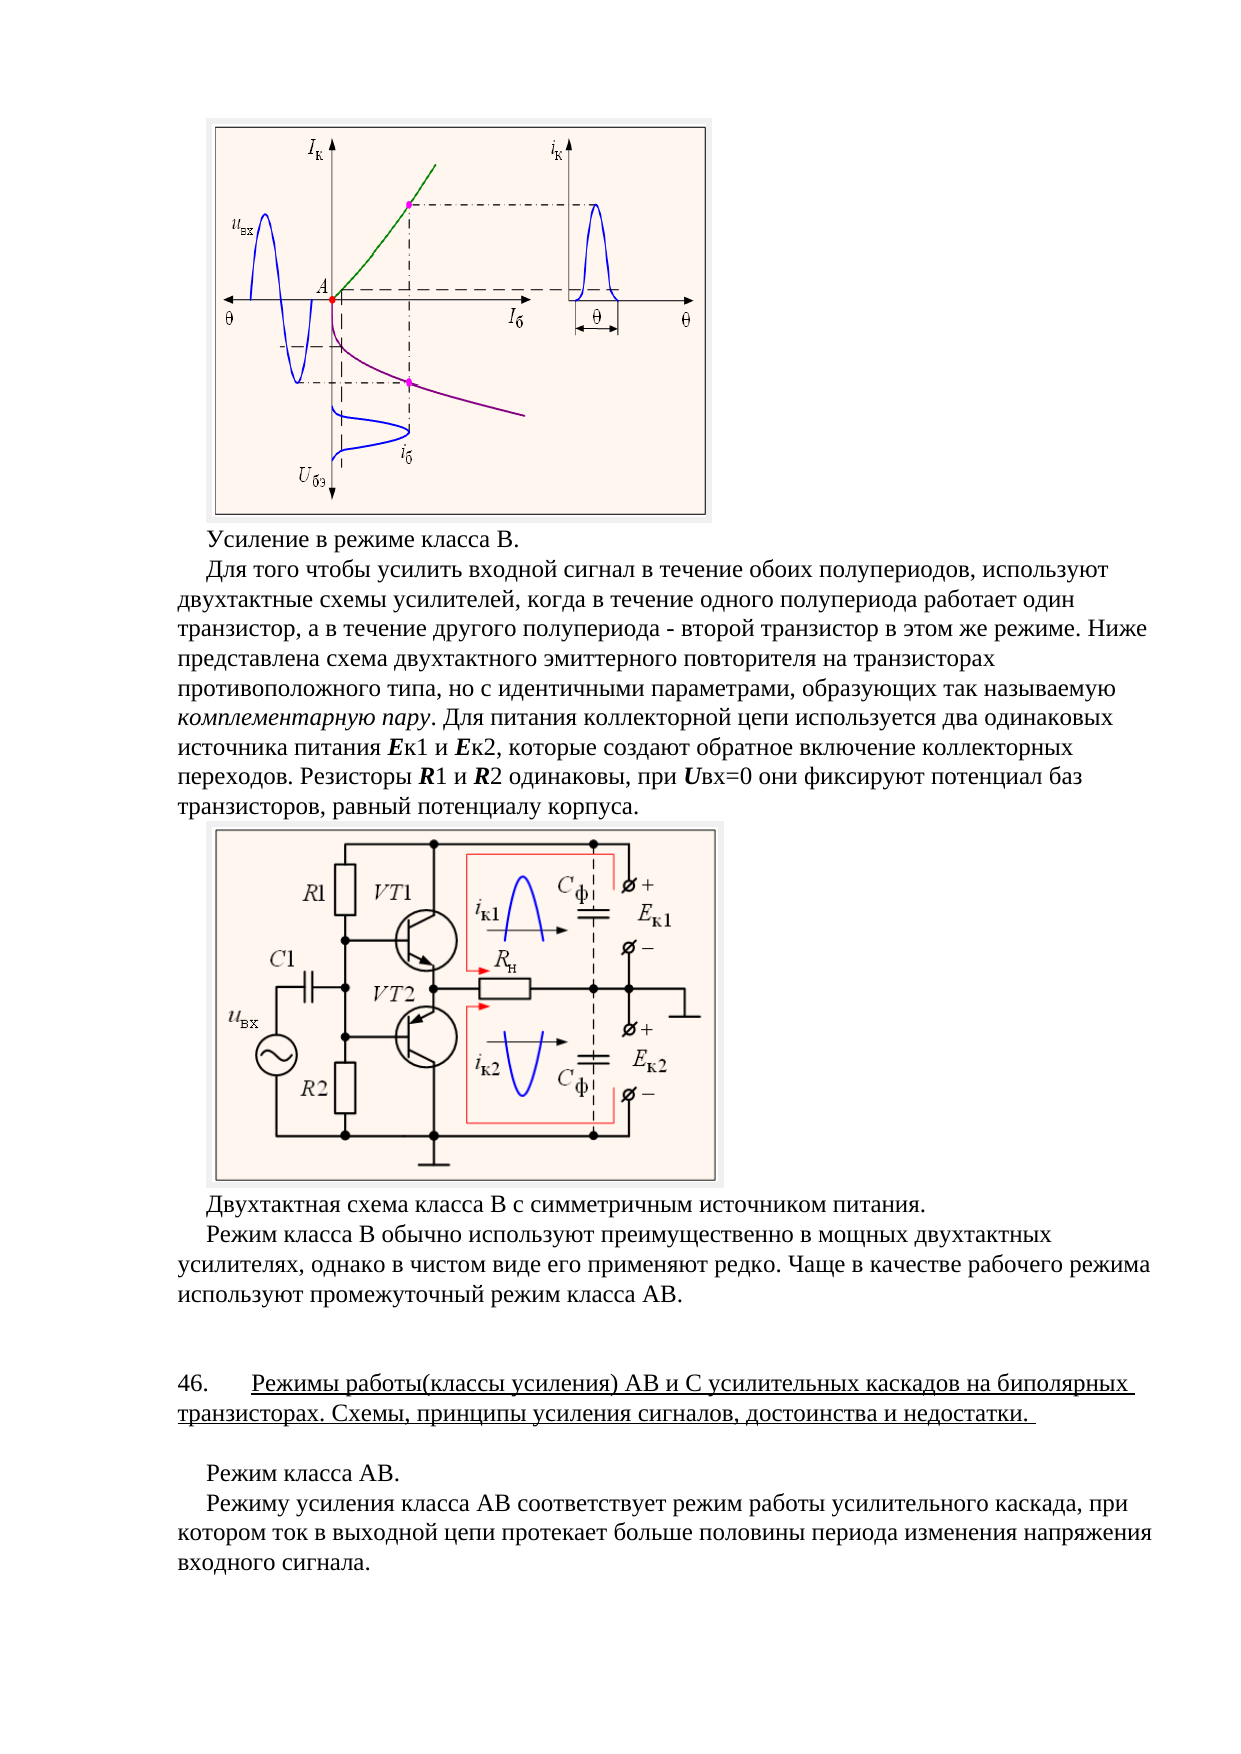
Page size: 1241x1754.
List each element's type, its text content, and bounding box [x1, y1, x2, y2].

text Режиму усиления класса АВ соответствует режим работы усилительного каскада, при котором ток в выходной цепи протекает больше половины периода изменения напряжения входного сигнала. [177, 1488, 1178, 1576]
picture [212, 827, 718, 1182]
text Двухтактная схема класса В с симметричным источником питания. [177, 1189, 1178, 1218]
picture [212, 124, 706, 517]
list Режимы работы(классы усиления) AB и С усилительных каскадов на биполярных транзисторах. Схемы, принципы усиления сигналов, достоинства и недостатки. [177, 1368, 1178, 1427]
text Режим класса АB. [177, 1458, 1178, 1486]
text Для того чтобы усилить входной сигнал в течение обоих полупериодов, используют двухтактные схемы усилителей, когда в течение одного полупериода работает один транзистор, а в течение другого полупериода - второй транзистор в этом же режиме. Ниже представлена схема двухтактного эмиттерного повторителя на транзисторах противоположного типа, но с идентичными параметрами, образующих так называемую комплементарную пару. Для питания коллекторной цепи используется два одинаковых источника питания Eк1 и Eк2, которые создают обратное включение коллекторных переходов. Резисторы R1 и R2 одинаковы, при Uвх=0 они фиксируют потенциал баз транзисторов, равный потенциалу корпуса. [177, 554, 1178, 820]
text Усиление в режиме класса B. [177, 524, 1178, 553]
text Режим класса В обычно используют преимущественно в мощных двухтактных усилителях, однако в чистом виде его применяют редко. Чаще в качестве рабочего режима используют промежуточный режим класса AB. [177, 1219, 1178, 1307]
